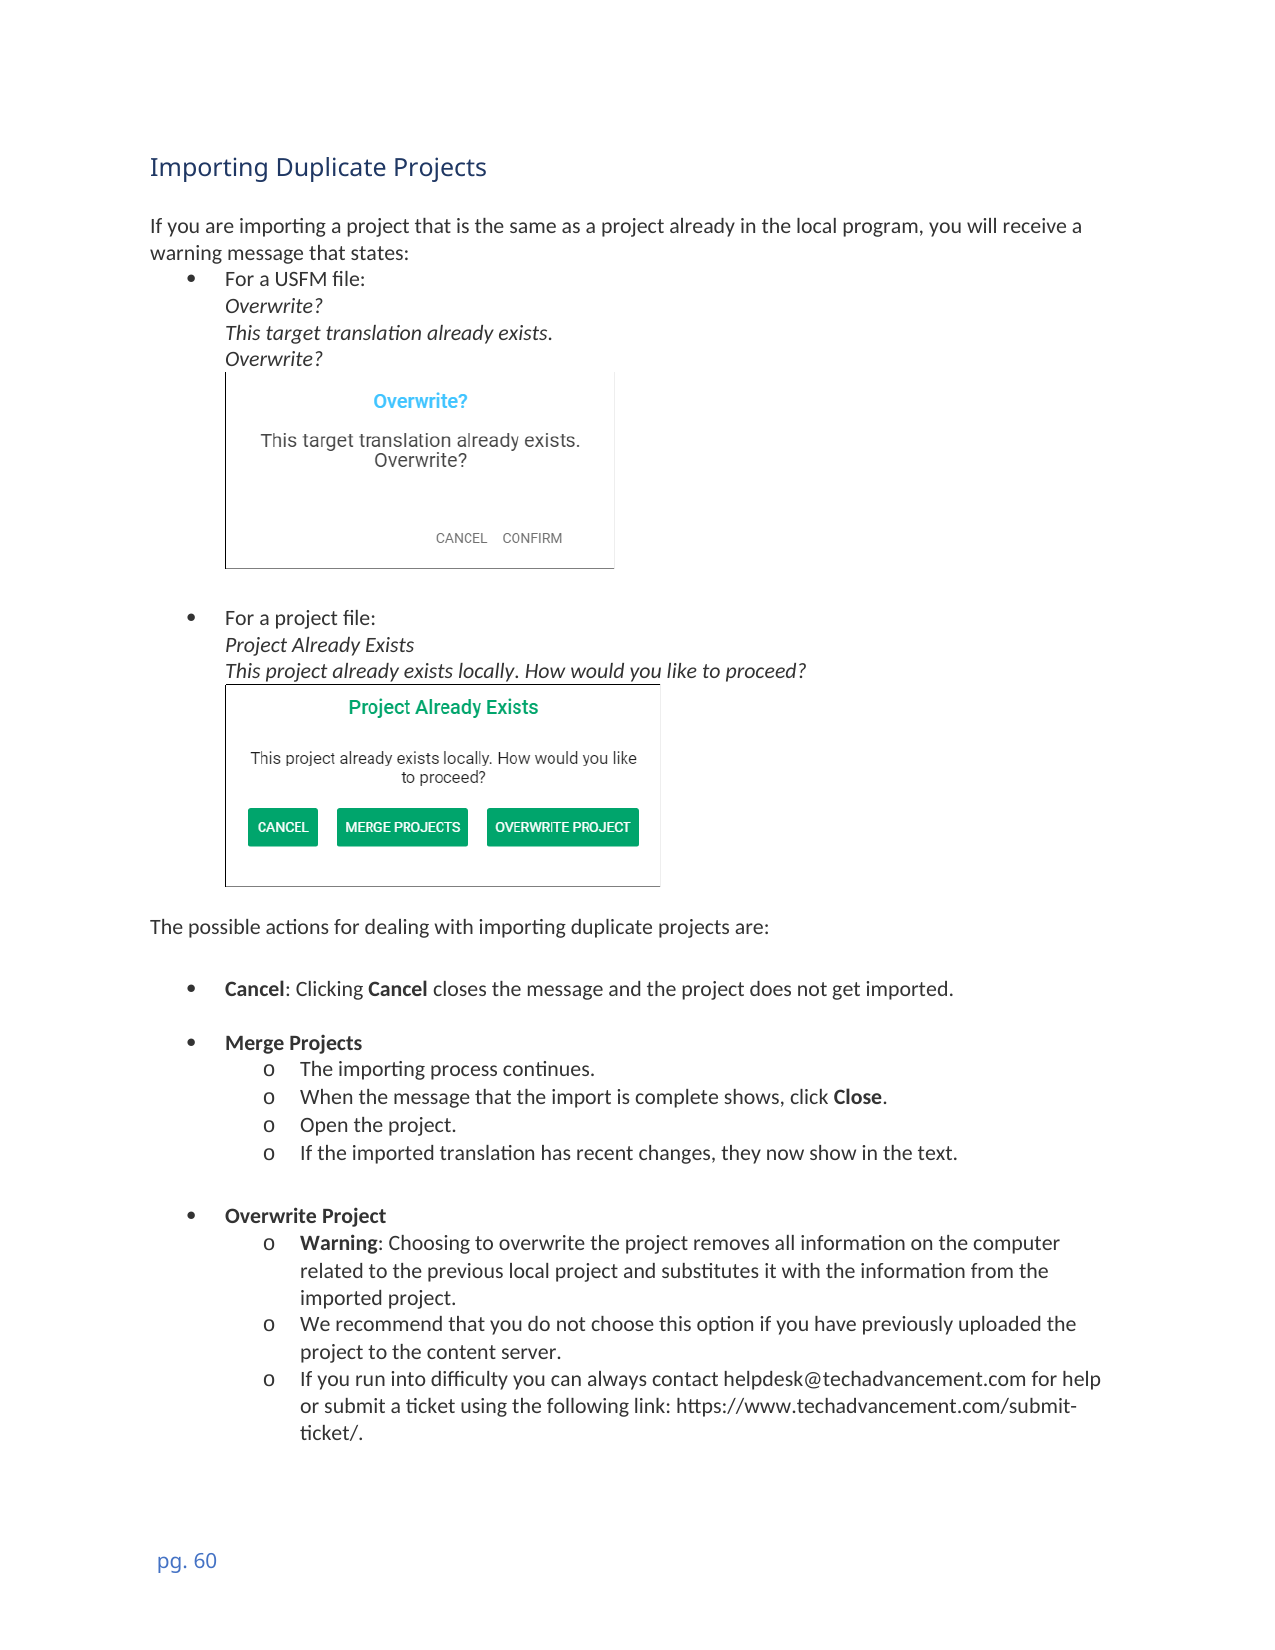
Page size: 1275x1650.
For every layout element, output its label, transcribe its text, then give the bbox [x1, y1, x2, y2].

list If you run into difficulty you can always contact helpdesk@techadvancement.com for help or submit a ticket using the following link: https://www.techadvancement.com/submit-ticket/. [262, 1365, 1125, 1446]
list Warning: Choosing to overwrite the project removes all information on the computer related to the previous local project and substitutes it with the information from the imported project. [262, 1229, 1125, 1310]
list The importing process continues. [262, 1056, 1125, 1083]
list For a USFM file: Overwrite? This target translation already exists. Overwrite? [187, 265, 1125, 604]
list Open the project. [262, 1111, 1125, 1139]
list Overwrite Project [187, 1202, 1125, 1229]
subtitle Importing Duplicate Projects [150, 150, 1125, 184]
list Cancel: Clicking Cancel closes the message and the project does not get imported. [187, 976, 1125, 1002]
list When the message that the import is complete shows, click Close. [262, 1083, 1125, 1111]
list Merge Projects [187, 1029, 1125, 1056]
text If you are importing a project that is the same as a project already in the local program, you will receive a warning message that states: [150, 187, 1125, 265]
picture [225, 372, 615, 569]
text The possible actions for dealing with importing duplicate projects are: [150, 913, 1125, 976]
list If the imported translation has recent changes, they now show in the text. [262, 1139, 1125, 1202]
list We recommend that you do not choose this option if you have previously uploaded the project to the content server. [262, 1310, 1125, 1365]
picture [225, 684, 661, 887]
